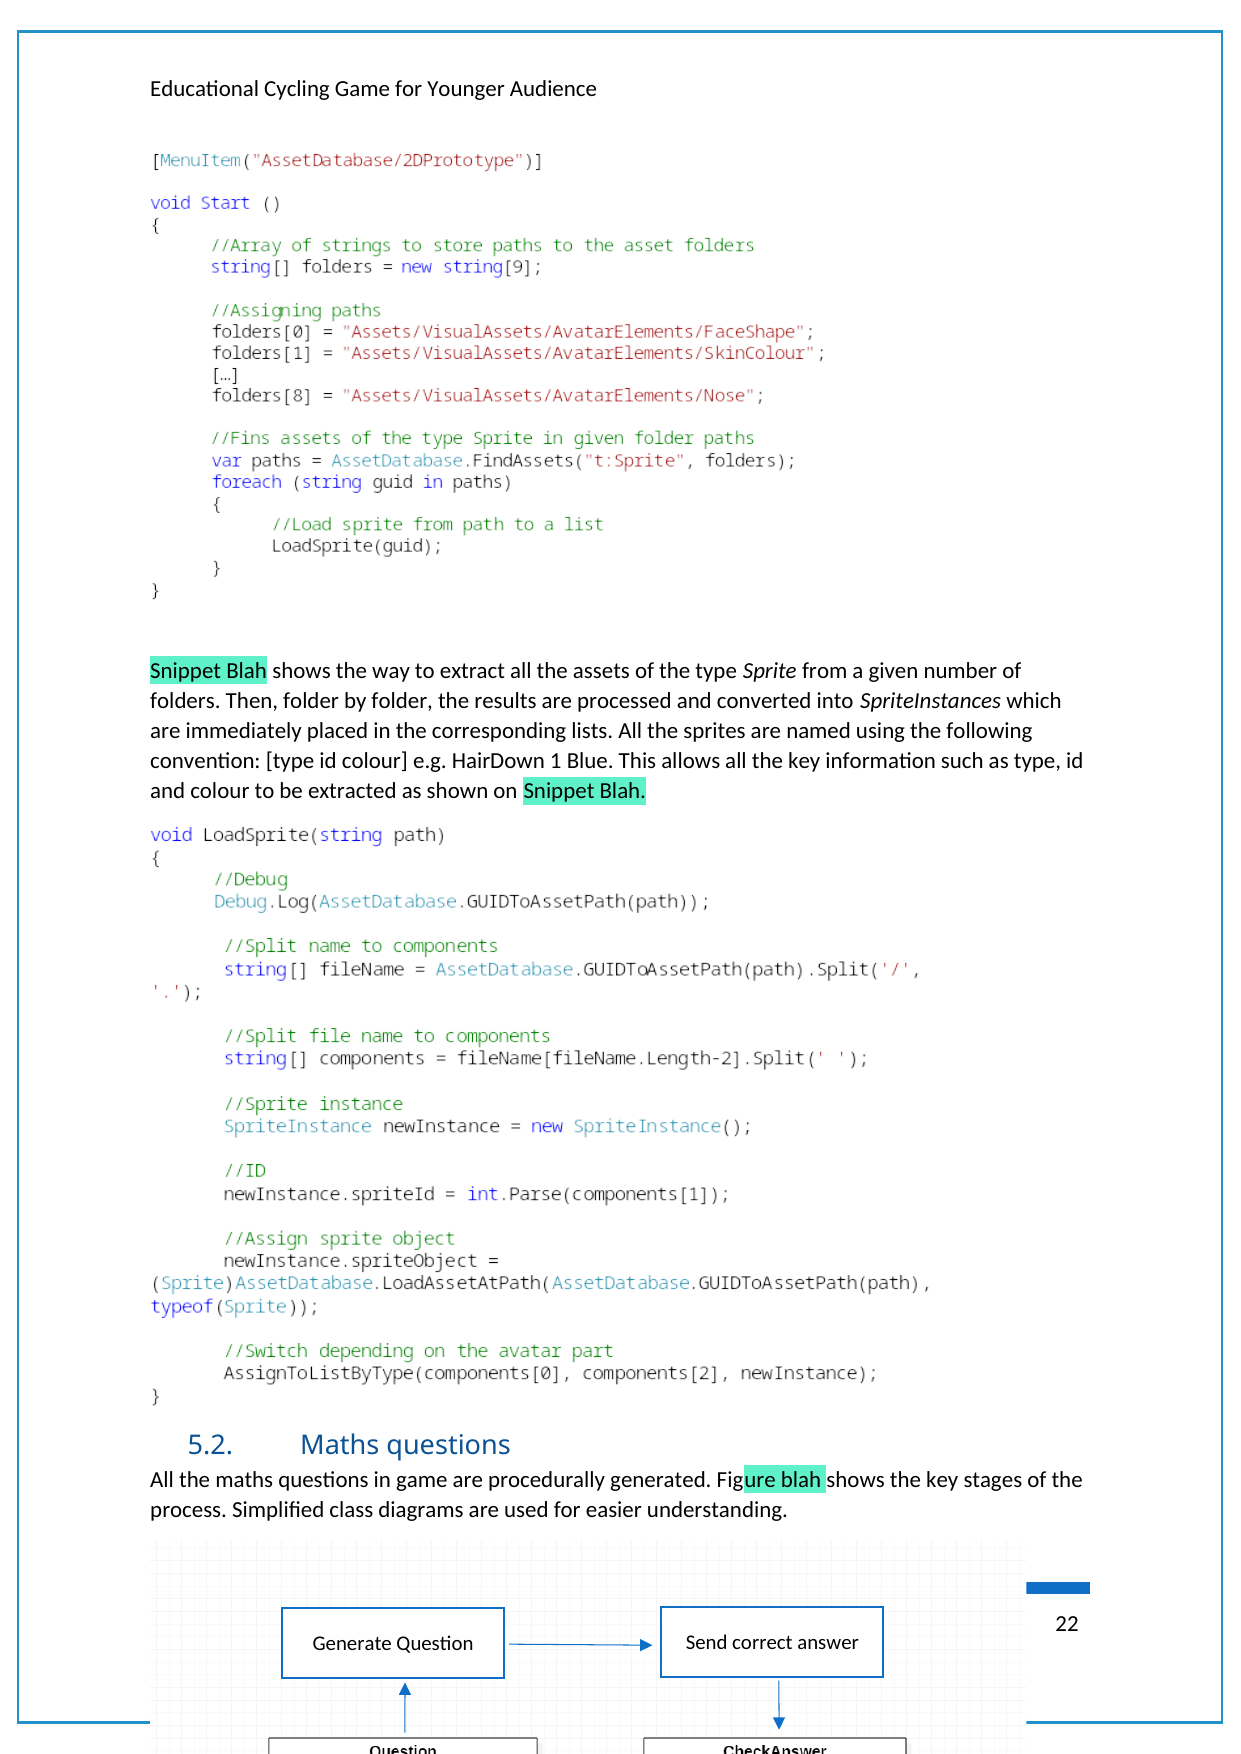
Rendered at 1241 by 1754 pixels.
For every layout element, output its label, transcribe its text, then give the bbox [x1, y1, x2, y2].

subtitle Maths questions [187, 1426, 1090, 1462]
text All the maths questions in game are procedurally generated. Figure blah shows the key stages of the process. Simplified class diagrams are used for easier understanding. [150, 1465, 1090, 1524]
picture [150, 1540, 1027, 1754]
text Snippet Blah shows the way to extract all the assets of the type Sprite from a given number of folders. Then, folder by folder, the results are processed and converted into SpriteInstances which are immediately placed in the corresponding lists. All the sprites are named using the following convention: [type id colour] e.g. HairDown 1 Blue. This allows all the key information such as type, id and colour to be extracted as shown on Snippet Blah. [150, 656, 1090, 805]
